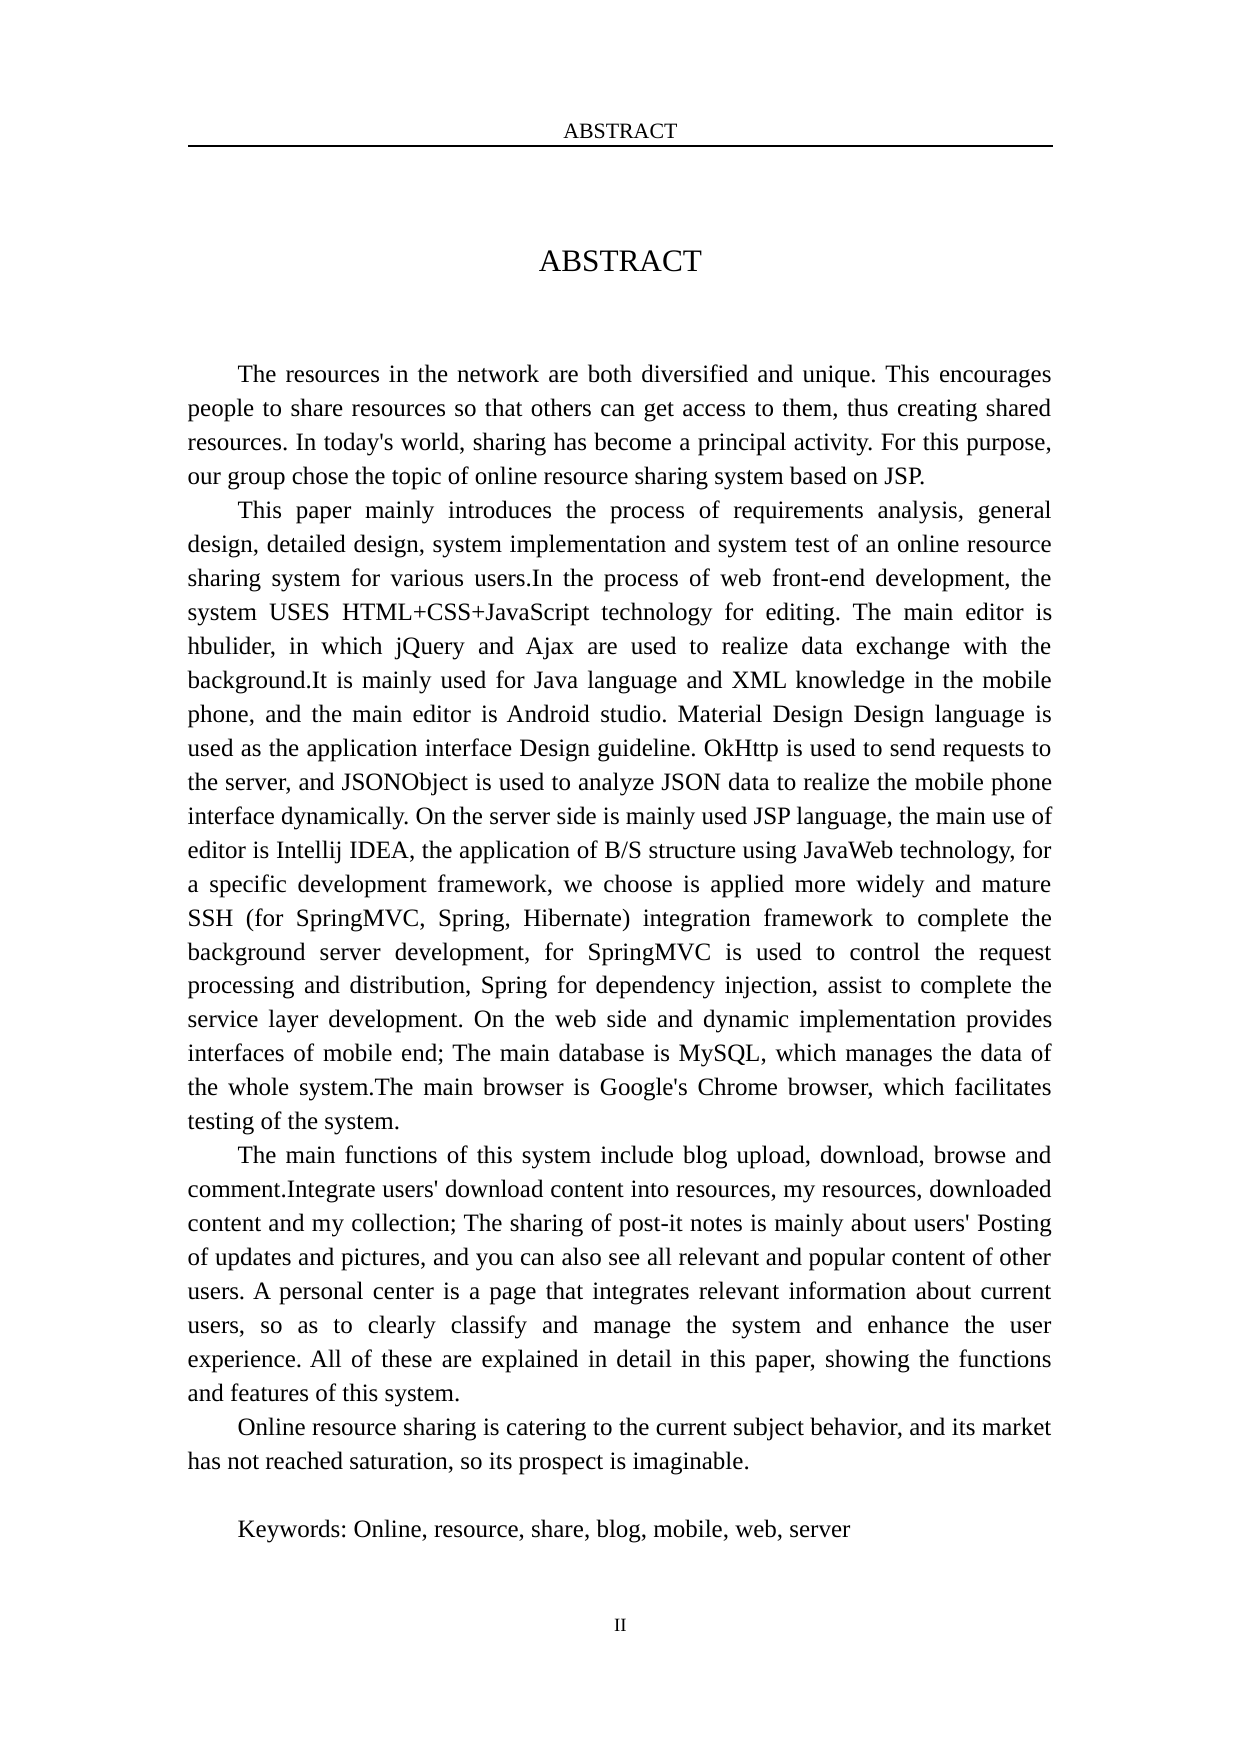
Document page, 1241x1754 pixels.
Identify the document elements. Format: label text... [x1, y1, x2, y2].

subtitle ABSTRACT [187, 226, 1053, 294]
text The main functions of this system include blog upload, download, browse and comment.Integrate users' download content into resources, my resources, downloaded content and my collection; The sharing of post-it notes is mainly about users' Posting of updates and pictures, and you can also see all relevant and popular content of other users. A personal center is a page that integrates relevant information about current users, so as to clearly classify and manage the system and enhance the user experience. All of these are explained in detail in this paper, showing the functions and features of this system. [187, 1138, 1053, 1409]
text Online resource sharing is catering to the current subject behavior, and its market has not reached saturation, so its prospect is imaginable. [187, 1409, 1053, 1477]
text Keywords: Online, resource, share, blog, mobile, web, server [187, 1511, 1053, 1545]
text The resources in the network are both diversified and unique. This encourages people to share resources so that others can get access to them, thus creating shared resources. In today's world, sharing has become a principal activity. For this purpose, our group chose the topic of online resource sharing system based on JSP. [187, 357, 1053, 493]
text This paper mainly introduces the process of requirements analysis, general design, detailed design, system implementation and system test of an online resource sharing system for various users.In the process of web front-end development, the system USES HTML+CSS+JavaScript technology for editing. The main editor is hbulider, in which jQuery and Ajax are used to realize data exchange with the background.It is mainly used for Java language and XML knowledge in the mobile phone, and the main editor is Android studio. Material Design Design language is used as the application interface Design guideline. OkHttp is used to send requests to the server, and JSONObject is used to analyze JSON data to realize the mobile phone interface dynamically. On the server side is mainly used JSP language, the main use of editor is Intellij IDEA, the application of B/S structure using JavaWeb technology, for a specific development framework, we choose is applied more widely and mature SSH (for SpringMVC, Spring, Hibernate) integration framework to complete the background server development, for SpringMVC is used to control the request processing and distribution, Spring for dependency injection, assist to complete the service layer development. On the web side and dynamic implementation provides interfaces of mobile end; The main database is MySQL, which manages the data of the whole system.The main browser is Google's Chrome browser, which facilitates testing of the system. [187, 493, 1053, 1138]
